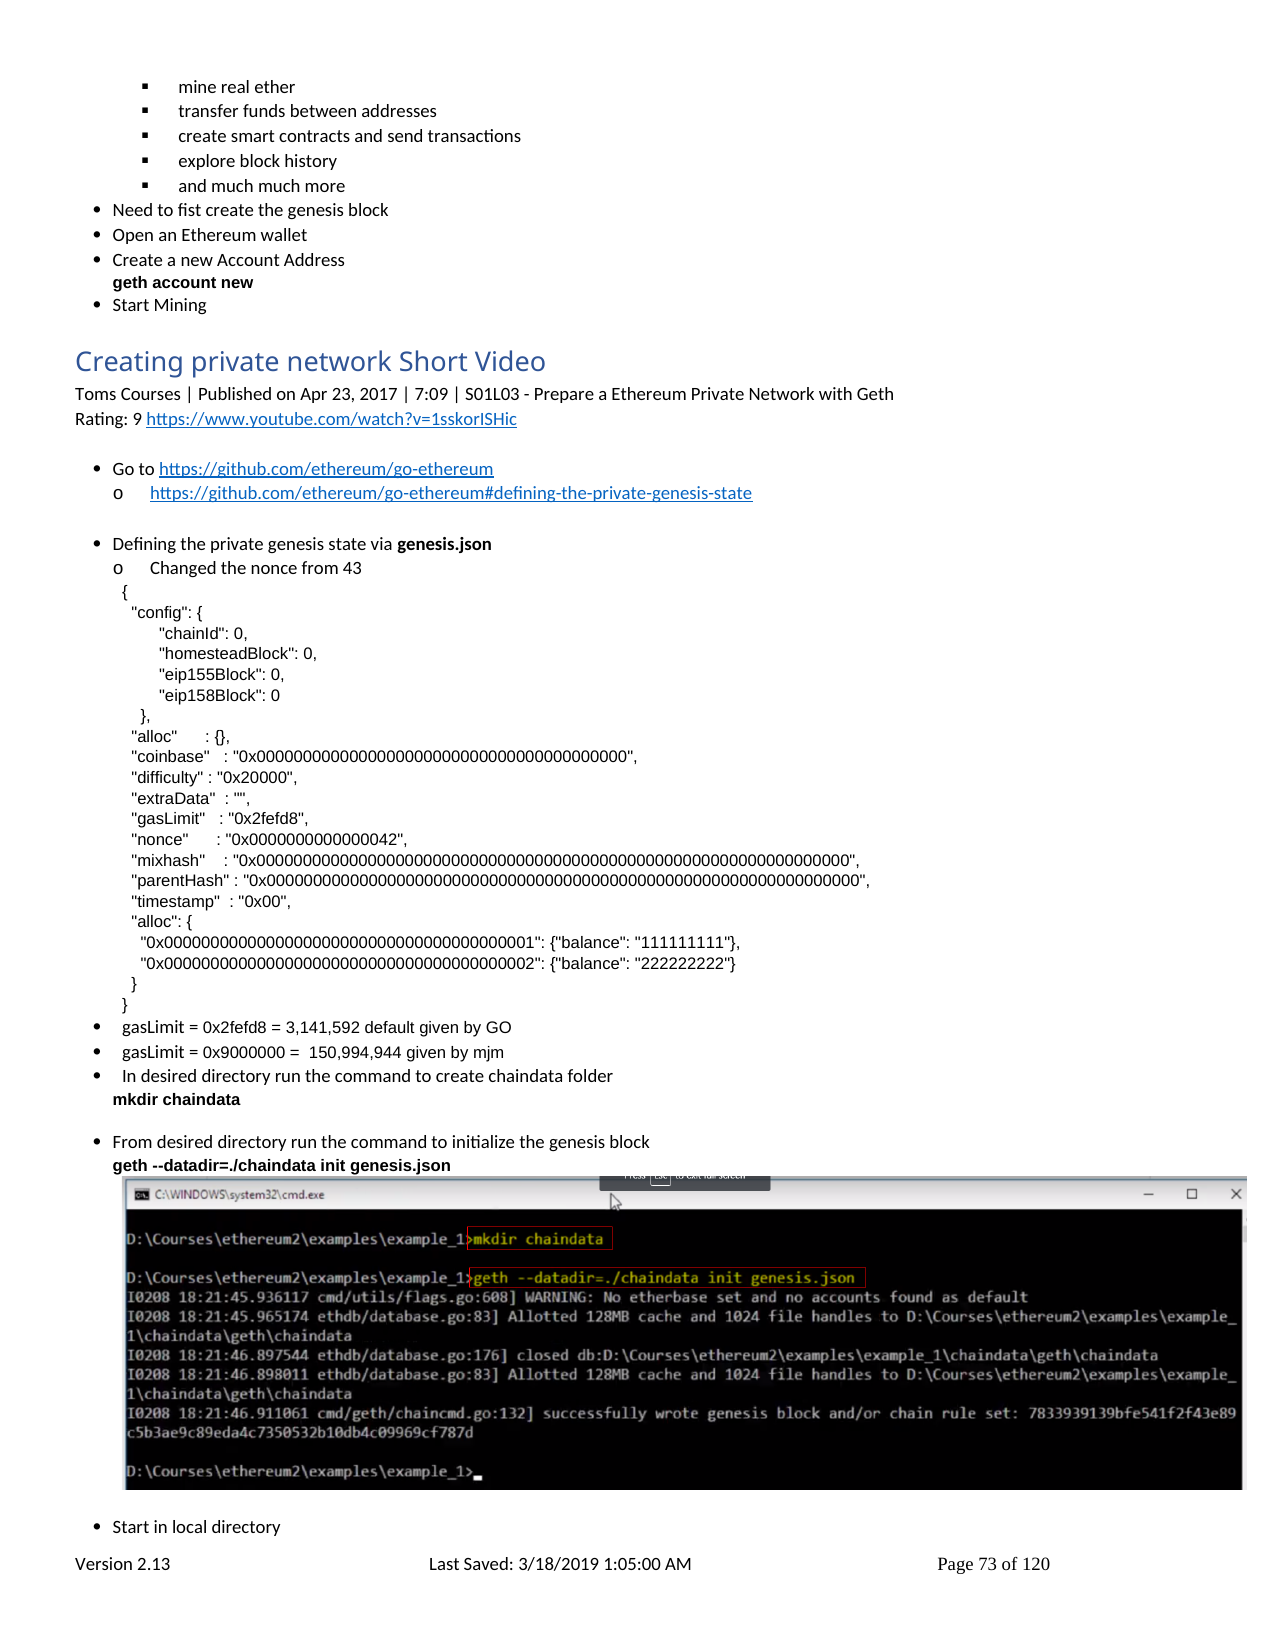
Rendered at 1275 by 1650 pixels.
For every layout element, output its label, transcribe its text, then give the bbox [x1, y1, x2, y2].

text "alloc" : {}, [122, 727, 1200, 746]
subtitle Creating private network Short Video [75, 343, 1200, 380]
text mkdir chaindata [112, 1089, 1200, 1108]
list Start Mining [94, 293, 1200, 316]
text "parentHash" : "0x0000000000000000000000000000000000000000000000000000000000000000", [122, 871, 1200, 890]
list create smart contracts and send transactions [141, 124, 1200, 147]
list From desired directory run the command to initialize the genesis block [94, 1131, 1200, 1153]
text "nonce" : "0x0000000000000042", [122, 830, 1200, 849]
text "eip155Block": 0, [122, 665, 1200, 684]
text "config": { [122, 603, 1200, 622]
text "mixhash" : "0x0000000000000000000000000000000000000000000000000000000000000000", [122, 850, 1200, 869]
text "chainId": 0, [122, 623, 1200, 643]
list gasLimit = 0x2fefd8 = 3,141,592 default given by GO [94, 1015, 1200, 1038]
text } [122, 974, 1200, 993]
list Defining the private genesis state via genesis.json [94, 532, 1200, 555]
list Open an Ethereum wallet [94, 223, 1200, 246]
text geth --datadir=./chaindata init genesis.json [112, 1155, 1200, 1174]
list explore block history [141, 149, 1200, 172]
list and much much more [141, 174, 1200, 197]
text "0x0000000000000000000000000000000000000002": {"balance": "222222222"} [122, 953, 1200, 973]
list gasLimit = 0x9000000 = 150,994,944 given by mjm [94, 1040, 1200, 1063]
list Changed the nonce from 43 [112, 556, 1200, 580]
text "timestamp" : "0x00", [122, 892, 1200, 911]
text geth account new [112, 272, 1200, 292]
text "gasLimit" : "0x2fefd8", [122, 809, 1200, 828]
text "alloc": { [122, 912, 1200, 931]
text "homesteadBlock": 0, [122, 644, 1200, 663]
list mine real ether [141, 75, 1200, 98]
picture [121, 1176, 1247, 1490]
text }, [122, 706, 1200, 725]
list transfer funds between addresses [141, 100, 1200, 123]
text "0x0000000000000000000000000000000000000001": {"balance": "111111111"}, [122, 933, 1200, 952]
text { [122, 582, 1200, 601]
list Start in local directory [94, 1516, 1200, 1539]
text Rating: 9 https://www.youtube.com/watch?v=1sskorISHic [75, 407, 1200, 430]
list Create a new Account Address [94, 248, 1200, 271]
text "eip158Block": 0 [122, 685, 1200, 704]
text "coinbase" : "0x0000000000000000000000000000000000000000", [122, 747, 1200, 766]
list In desired directory run the command to create chaindata folder [94, 1065, 1200, 1088]
list Go to https://github.com/ethereum/go-ethereum [94, 457, 1200, 479]
list Need to fist create the genesis block [94, 198, 1200, 221]
list https://github.com/ethereum/go-ethereum#defining-the-private-genesis-state [112, 481, 1200, 505]
text "difficulty" : "0x20000", [122, 768, 1200, 787]
text } [122, 995, 1200, 1014]
text Toms Courses | Published on Apr 23, 2017 | 7:09 | S01L03 - Prepare a Ethereum Private Network with Geth [75, 383, 1200, 406]
text "extraData" : "", [122, 788, 1200, 808]
